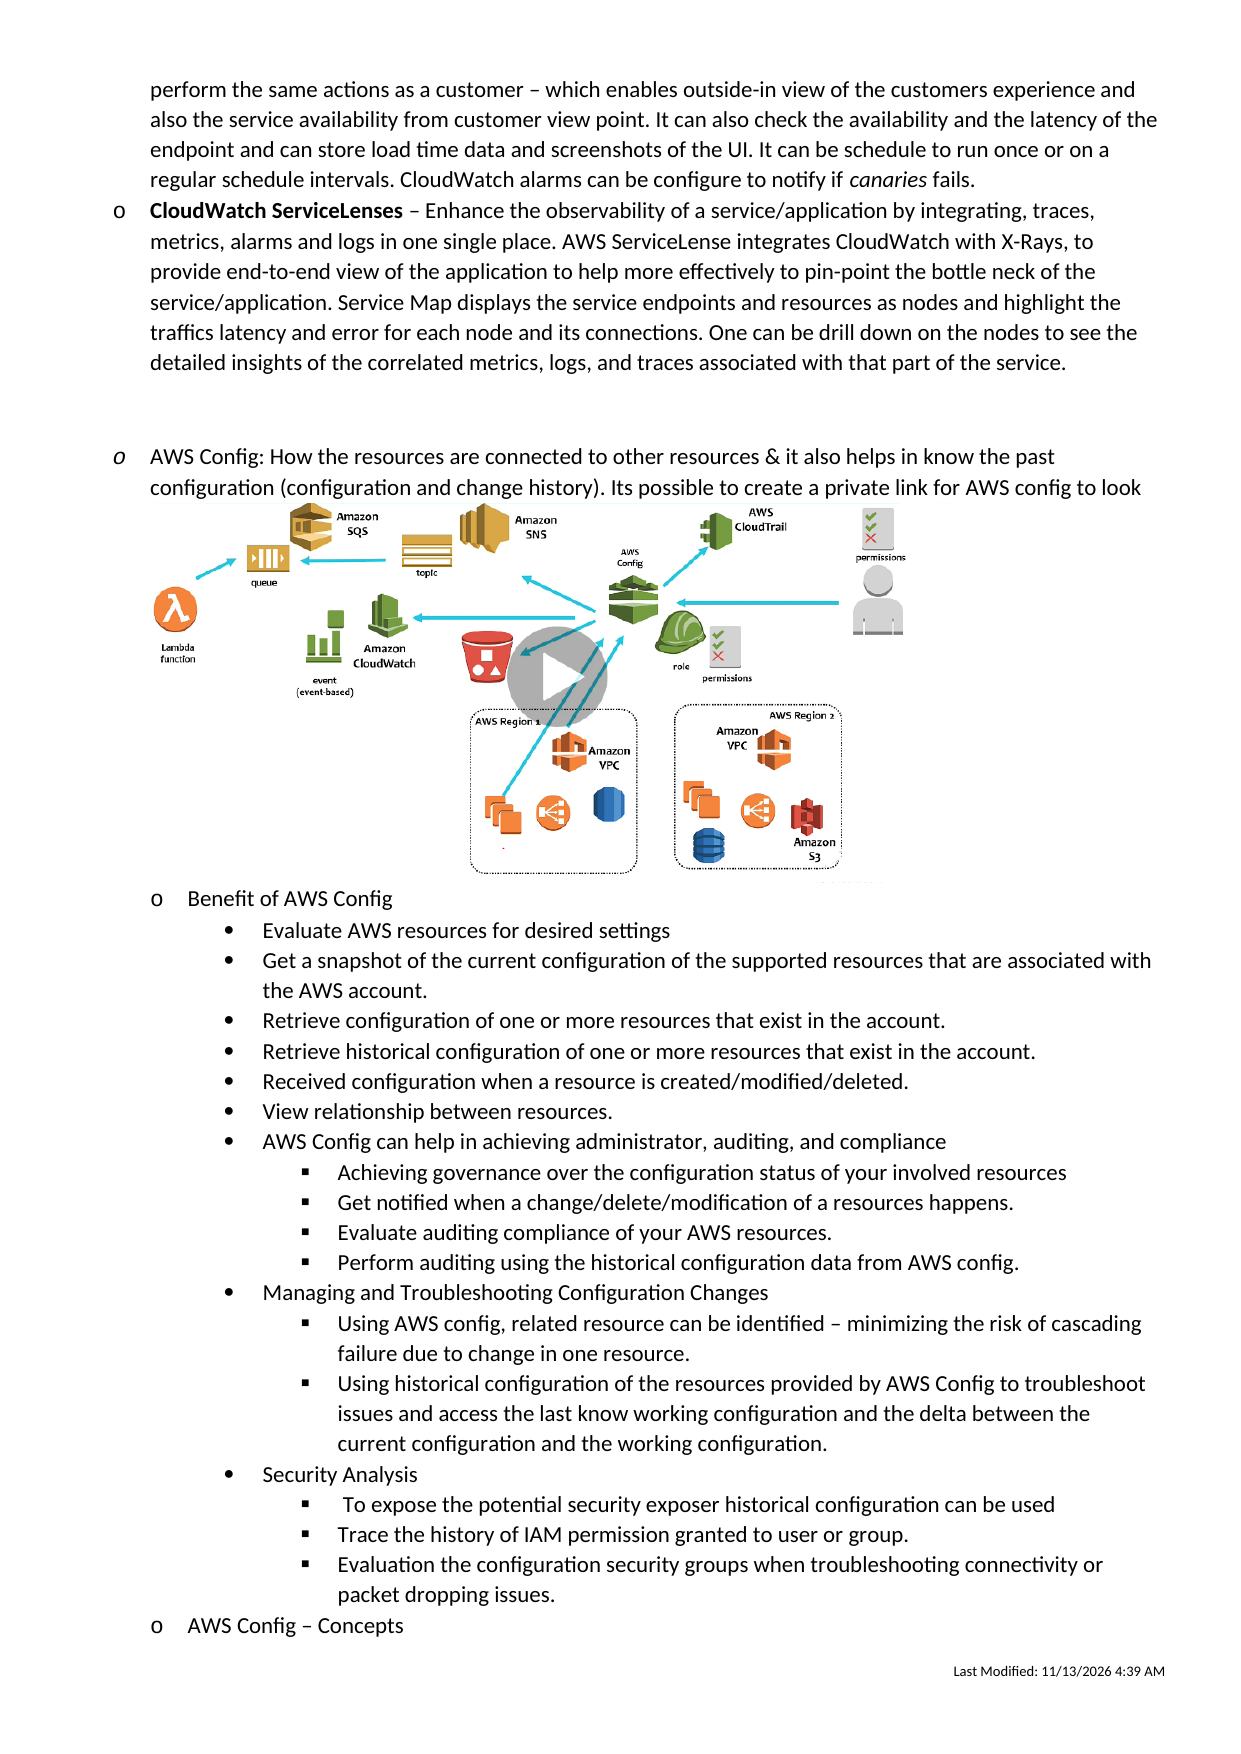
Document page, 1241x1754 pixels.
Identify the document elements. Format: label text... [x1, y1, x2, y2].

list Benefit of AWS Config [150, 884, 1165, 914]
list Evaluate auditing compliance of your AWS resources. [300, 1218, 1165, 1246]
list Managing and Troubleshooting Configuration Changes [225, 1278, 1165, 1307]
list AWS Config can help in achieving administrator, auditing, and compliance [225, 1127, 1165, 1156]
list To expose the potential security exposer historical configuration can be used [300, 1490, 1165, 1518]
picture [150, 503, 953, 883]
list Get notified when a change/delete/modification of a resources happens. [300, 1188, 1165, 1216]
list Get a snapshot of the current configuration of the supported resources that are associated with the AWS account. [225, 946, 1165, 1004]
list Using AWS config, related resource can be identified – minimizing the risk of cascading failure due to change in one resource. [300, 1309, 1165, 1367]
list Perform auditing using the historical configuration data from AWS config. [300, 1248, 1165, 1276]
list CloudWatch ServiceLenses – Enhance the observability of a service/application by integrating, traces, metrics, alarms and logs in one single place. AWS ServiceLense integrates CloudWatch with X-Rays, to provide end-to-end view of the application to help more effectively to pin-point the bottle neck of the service/application. Service Map displays the service endpoints and resources as nodes and highlight the traffics latency and error for each node and its connections. One can be drill down on the nodes to see the detailed insights of the correlated metrics, logs, and traces associated with that part of the service. [112, 196, 1165, 376]
list Trace the history of IAM permission granted to user or group. [300, 1520, 1165, 1548]
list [112, 75, 1165, 194]
list Evaluation the configuration security groups when troubleshooting connectivity or packet dropping issues. [300, 1550, 1165, 1609]
list Evaluate AWS resources for desired settings [225, 916, 1165, 944]
list Security Analysis [225, 1460, 1165, 1488]
list AWS Config – Concepts [150, 1611, 1165, 1640]
list Achieving governance over the configuration status of your involved resources [300, 1158, 1165, 1186]
list Using historical configuration of the resources provided by AWS Config to troubleshoot issues and access the last know working configuration and the delta between the current configuration and the working configuration. [300, 1369, 1165, 1458]
list Retrieve configuration of one or more resources that exist in the account. [225, 1007, 1165, 1035]
list Retrieve historical configuration of one or more resources that exist in the account. [225, 1037, 1165, 1065]
list View relationship between resources. [225, 1097, 1165, 1125]
list Received configuration when a resource is created/modified/deleted. [225, 1067, 1165, 1095]
